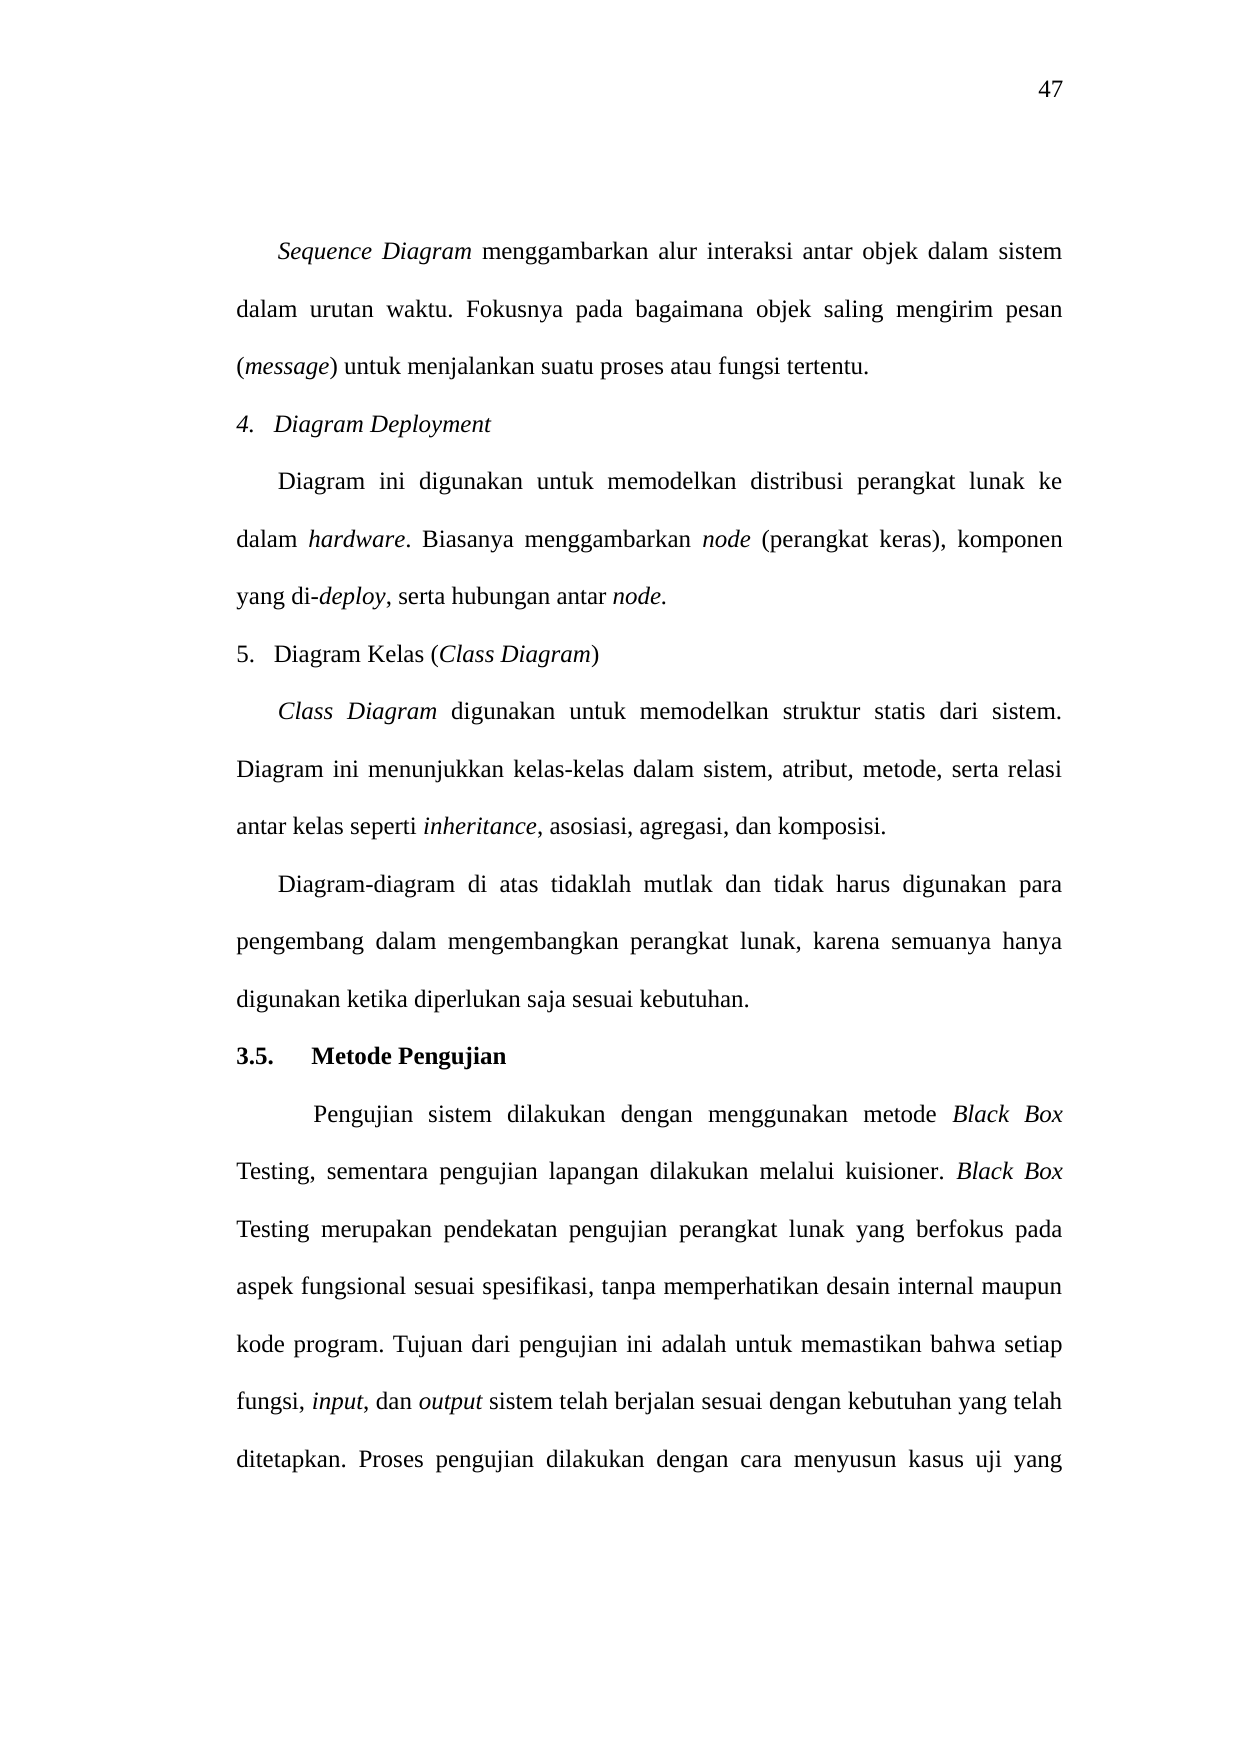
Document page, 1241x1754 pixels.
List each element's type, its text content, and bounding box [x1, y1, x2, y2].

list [236, 1099, 1063, 1472]
list Diagram-diagram di atas tidaklah mutlak dan tidak harus digunakan para pengembang dalam mengembangkan perangkat lunak, karena semuanya hanya digunakan ketika diperlukan saja sesuai kebutuhan. [236, 869, 1063, 1012]
list Diagram Deployment [236, 409, 1063, 437]
list Diagram ini digunakan untuk memodelkan distribusi perangkat lunak ke dalam hardware. Biasanya menggambarkan node (perangkat keras), komponen yang di-deploy, serta hubungan antar node. [236, 466, 1063, 610]
list Diagram Kelas (Class Diagram) [236, 639, 1063, 667]
list Class Diagram digunakan untuk memodelkan struktur statis dari sistem. Diagram ini menunjukkan kelas-kelas dalam sistem, atribut, metode, serta relasi antar kelas seperti inheritance, asosiasi, agregasi, dan komposisi. [236, 696, 1063, 840]
list Sequence Diagram menggambarkan alur interaksi antar objek dalam sistem dalam urutan waktu. Fokusnya pada bagaimana objek saling mengirim pesan (message) untuk menjalankan suatu proses atau fungsi tertentu. [236, 236, 1063, 380]
text Metode Pengujian [236, 1041, 1063, 1070]
